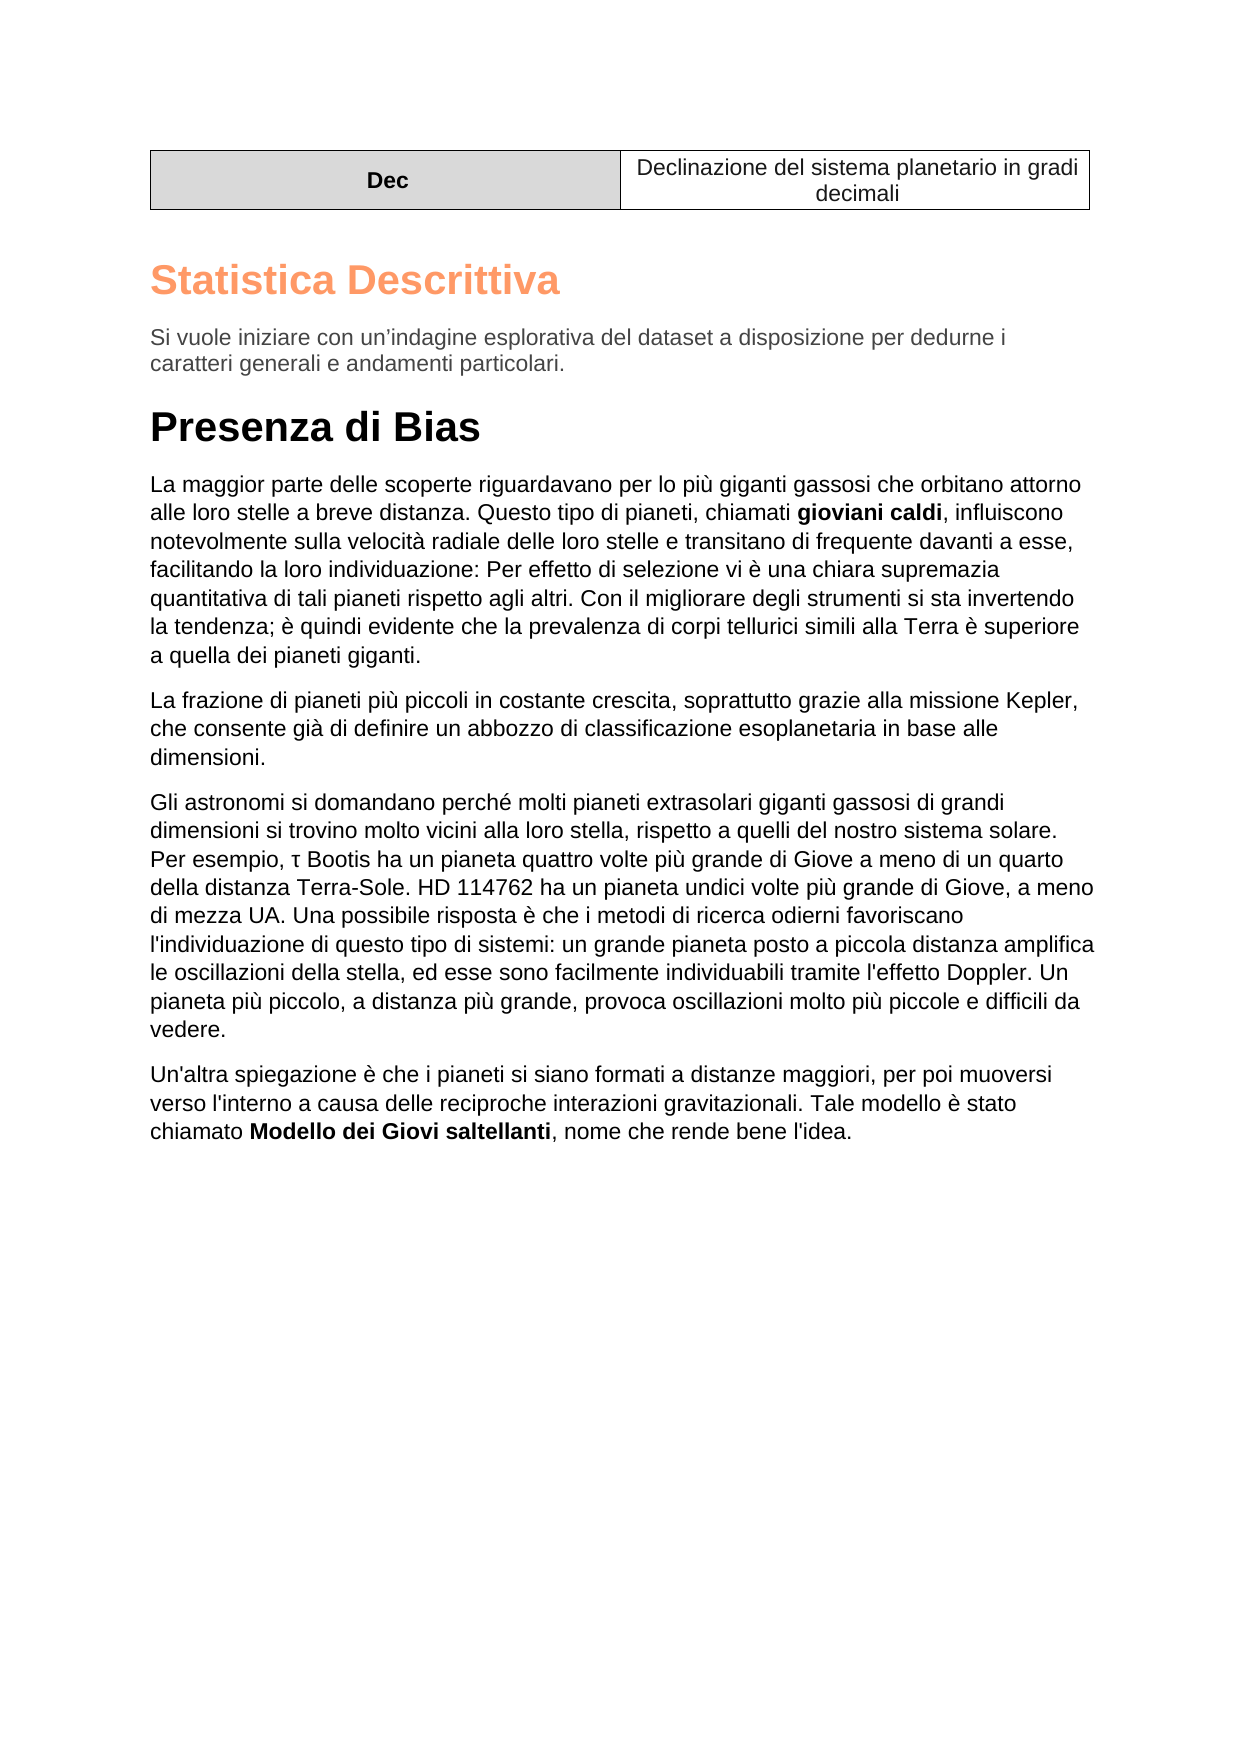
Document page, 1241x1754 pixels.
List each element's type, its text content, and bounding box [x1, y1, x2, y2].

text La maggior parte delle scoperte riguardavano per lo più giganti gassosi che orbitano attorno alle loro stelle a breve distanza. Questo tipo di pianeti, chiamati gioviani caldi, influiscono notevolmente sulla velocità radiale delle loro stelle e transitano di frequente davanti a esse, facilitando la loro individuazione: Per effetto di selezione vi è una chiara supremazia quantitativa di tali pianeti rispetto agli altri. Con il migliorare degli strumenti si sta invertendo la tendenza; è quindi evidente che la prevalenza di corpi tellurici simili alla Terra è superiore a quella dei pianeti giganti. [150, 471, 1095, 668]
text Si vuole iniziare con un’indagine esplorativa del dataset a disposizione per dedurne i caratteri generali e andamenti particolari. [150, 323, 1095, 376]
list Presenza di Bias [150, 403, 1095, 451]
table_cell Dec [151, 151, 620, 209]
table_cell Declinazione del sistema planetario in gradi decimali [621, 151, 1089, 209]
text Un'altra spiegazione è che i pianeti si siano formati a distanze maggiori, per poi muoversi verso l'interno a causa delle reciproche interazioni gravitazionali. Tale modello è stato chiamato Modello dei Giovi saltellanti, nome che rende bene l'idea. [150, 1061, 1095, 1144]
text Gli astronomi si domandano perché molti pianeti extrasolari giganti gassosi di grandi dimensioni si trovino molto vicini alla loro stella, rispetto a quelli del nostro sistema solare. Per esempio, τ Bootis ha un pianeta quattro volte più grande di Giove a meno di un quarto della distanza Terra-Sole. HD 114762 ha un pianeta undici volte più grande di Giove, a meno di mezza UA. Una possibile risposta è che i metodi di ricerca odierni favoriscano l'individuazione di questo tipo di sistemi: un grande pianeta posto a piccola distanza amplifica le oscillazioni della stella, ed esse sono facilmente individuabili tramite l'effetto Doppler. Un pianeta più piccolo, a distanza più grande, provoca oscillazioni molto più piccole e difficili da vedere. [150, 789, 1095, 1042]
text Statistica Descrittiva [150, 255, 1095, 303]
text La frazione di pianeti più piccoli in costante crescita, soprattutto grazie alla missione Kepler, che consente già di definire un abbozzo di classificazione esoplanetaria in base alle dimensioni. [150, 687, 1095, 770]
